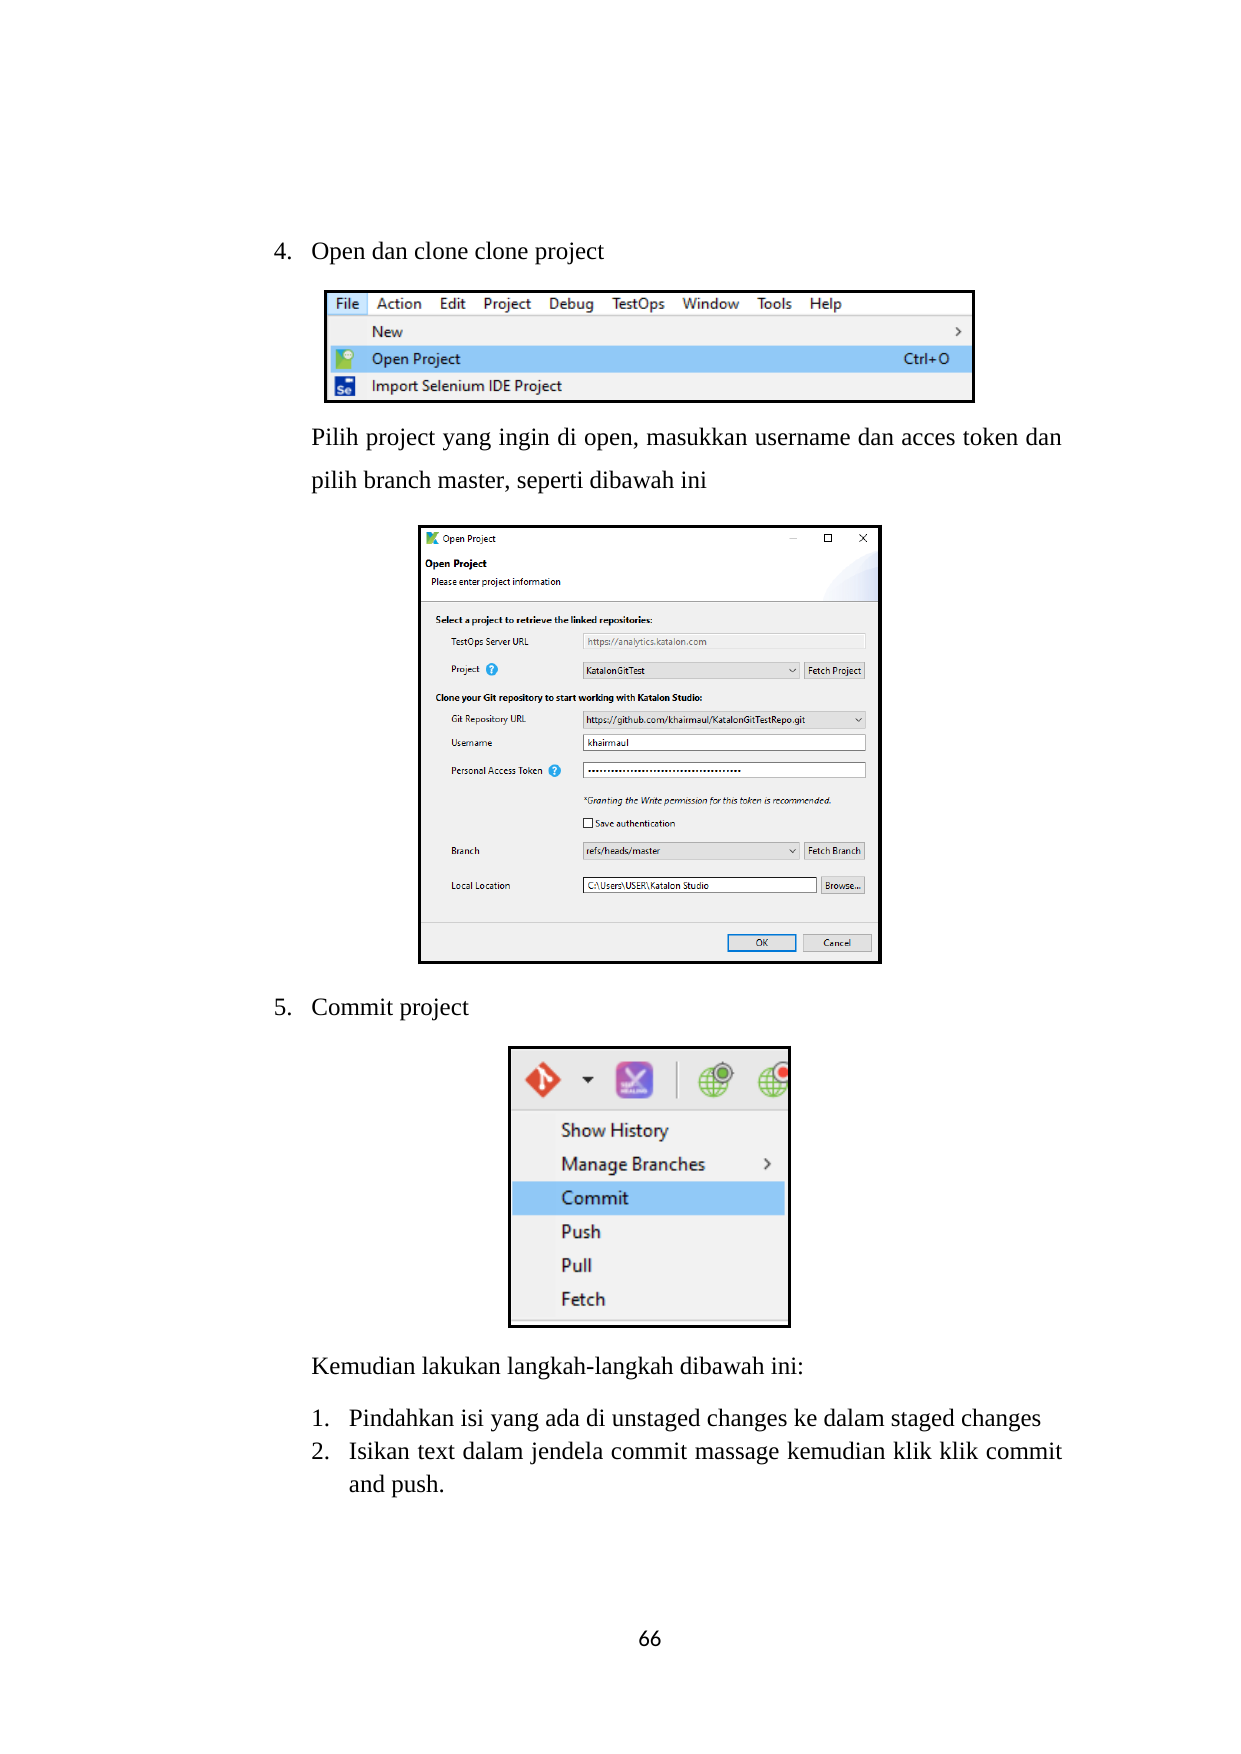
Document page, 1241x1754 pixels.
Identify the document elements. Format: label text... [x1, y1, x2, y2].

text Kemudian lakukan langkah-langkah dibawah ini: [236, 1351, 1063, 1380]
list Open dan clone clone project [274, 236, 1063, 265]
text Pilih project yang ingin di open, masukkan username dan acces token dan pilih branch master, seperti dibawah ini [311, 422, 1063, 493]
list Isikan text dalam jendela commit massage kemudian klik klik commit and push. [311, 1436, 1063, 1498]
picture [421, 528, 878, 961]
picture [511, 1049, 788, 1325]
list Pindahkan isi yang ada di unstaged changes ke dalam staged changes [311, 1403, 1063, 1432]
picture [327, 293, 972, 400]
list Commit project [274, 992, 1063, 1021]
